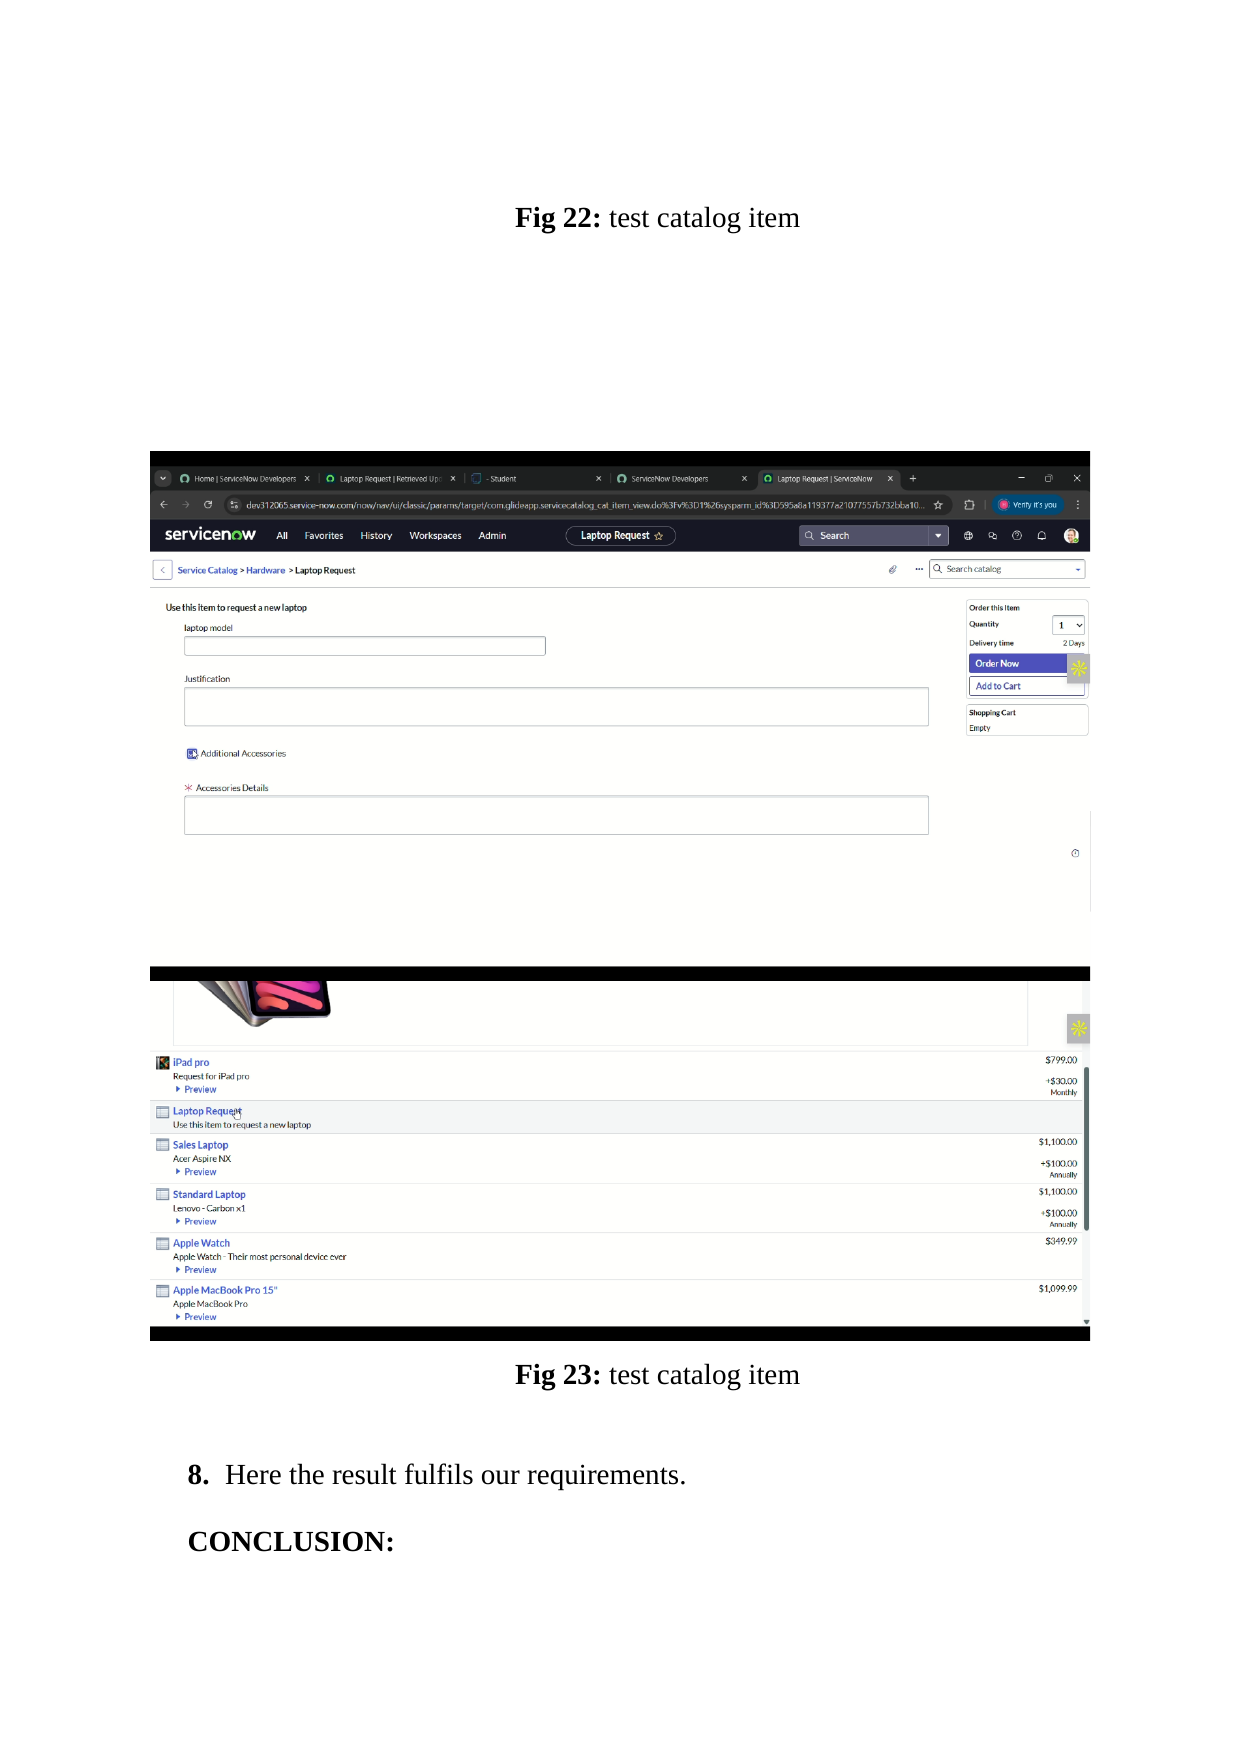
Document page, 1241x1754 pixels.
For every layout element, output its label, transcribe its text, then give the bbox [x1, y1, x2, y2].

picture [150, 451, 1091, 1341]
list Fig 22: test catalog item [225, 200, 1090, 234]
list Here the result fulfils our requirements. [187, 1457, 1090, 1491]
list Fig 23: test catalog item [225, 1341, 1090, 1390]
text CONCLUSION: [187, 1524, 1090, 1558]
